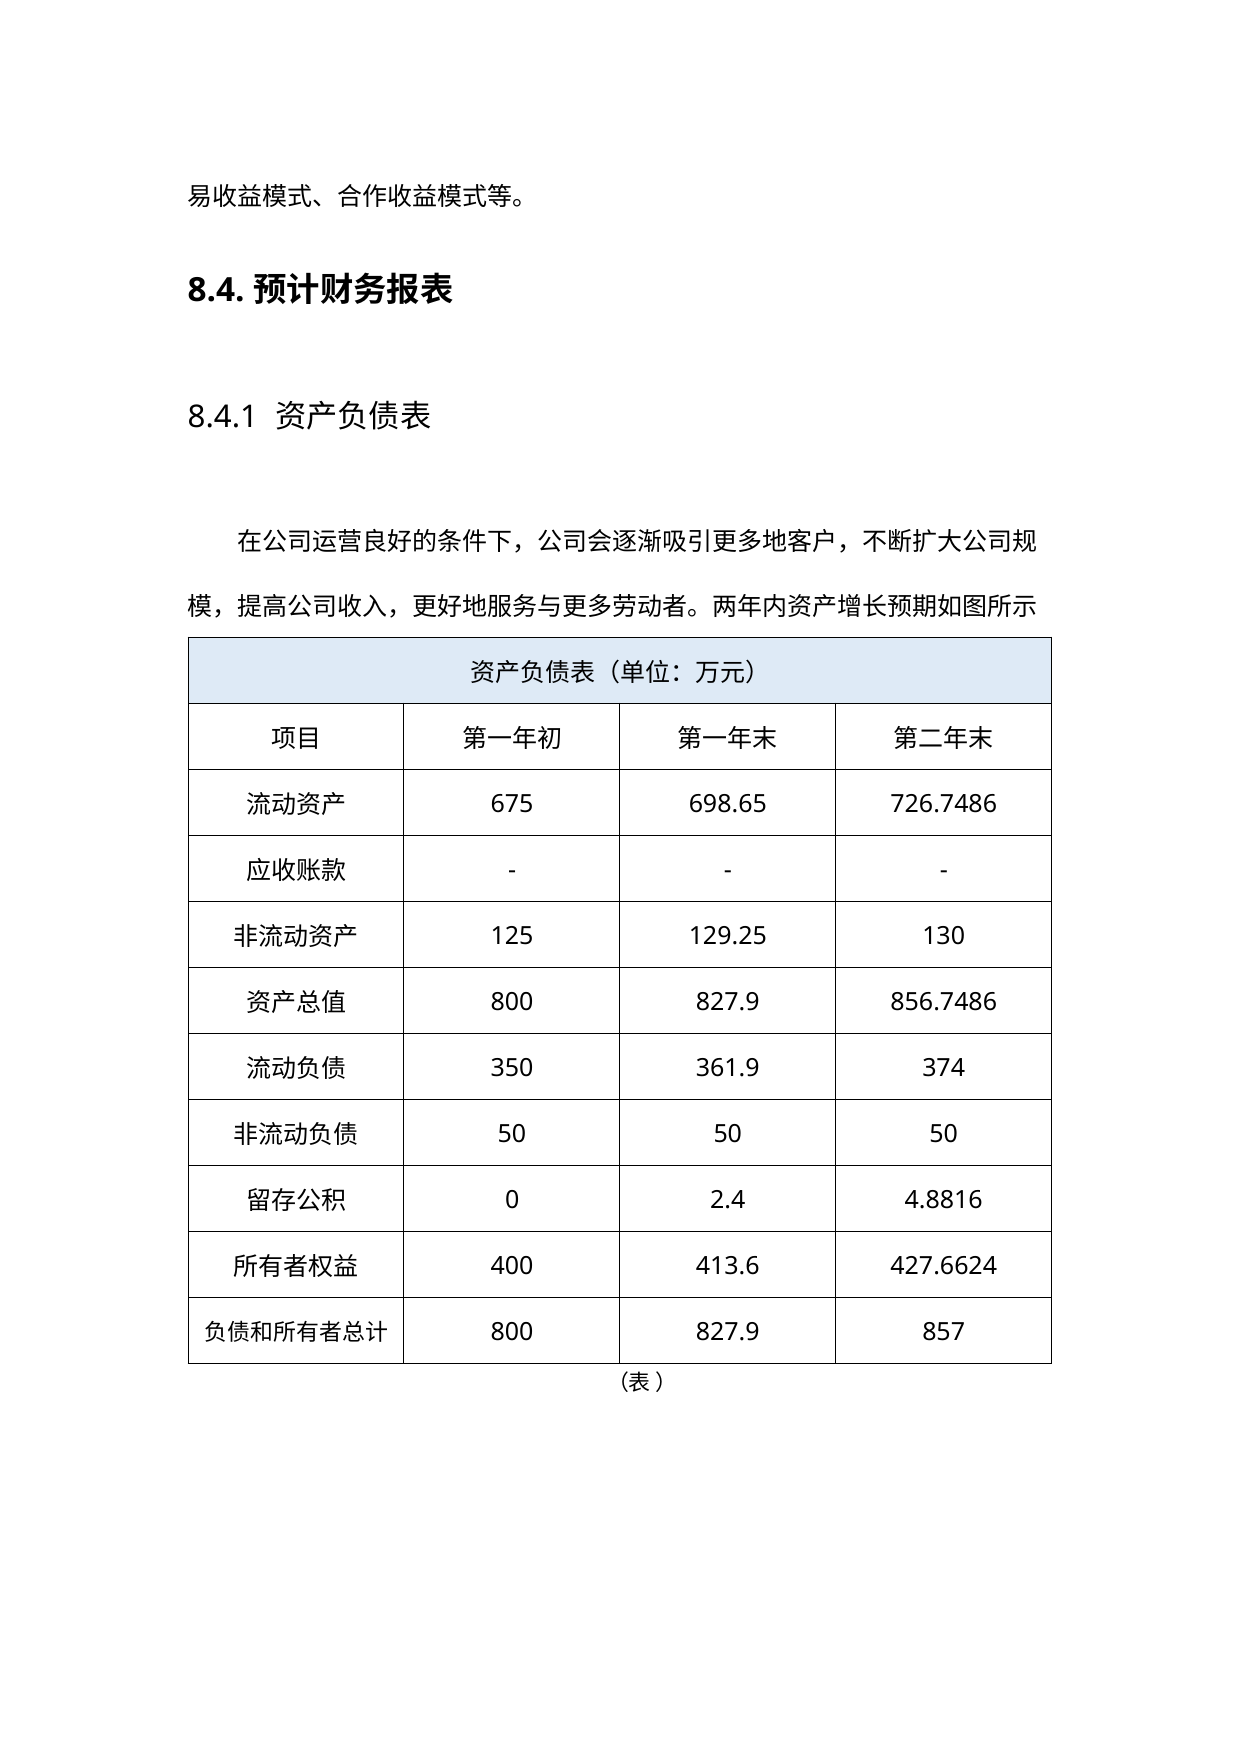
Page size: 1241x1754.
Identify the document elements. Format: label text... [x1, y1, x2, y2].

table_cell 726.7486 [836, 770, 1051, 835]
table_header 资产负债表（单位：万元） [189, 638, 1051, 703]
subtitle 资产负债表 [187, 381, 1053, 446]
table_cell 第一年末 [620, 704, 835, 769]
table_cell 130 [836, 902, 1051, 967]
table_cell 856.7486 [836, 968, 1051, 1033]
table_cell 374 [836, 1034, 1051, 1099]
table_cell 125 [404, 902, 619, 967]
table_cell 50 [404, 1100, 619, 1165]
table_cell 资产总值 [189, 968, 403, 1033]
table_cell 所有者权益 [189, 1232, 403, 1297]
table_cell 4.8816 [836, 1166, 1051, 1231]
table_cell 350 [404, 1034, 619, 1099]
table_cell 留存公积 [189, 1166, 403, 1231]
table_cell 800 [404, 1298, 619, 1363]
table_cell 857 [836, 1298, 1051, 1363]
table_cell 400 [404, 1232, 619, 1297]
table_cell 流动资产 [189, 770, 403, 835]
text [187, 162, 1053, 227]
table_cell 流动负债 [189, 1034, 403, 1099]
table_cell 非流动负债 [189, 1100, 403, 1165]
table_cell 698.65 [620, 770, 835, 835]
table_cell - [836, 836, 1051, 901]
table_cell - [620, 836, 835, 901]
text （表 ） [187, 1364, 1053, 1397]
table_cell 427.6624 [836, 1232, 1051, 1297]
table_cell 2.4 [620, 1166, 835, 1231]
table_cell 675 [404, 770, 619, 835]
table_cell 827.9 [620, 968, 835, 1033]
table_cell 非流动资产 [189, 902, 403, 967]
table_cell 项目 [189, 704, 403, 769]
table_cell 50 [836, 1100, 1051, 1165]
table_cell 应收账款 [189, 836, 403, 901]
table_cell 50 [620, 1100, 835, 1165]
table_cell 361.9 [620, 1034, 835, 1099]
table_cell 129.25 [620, 902, 835, 967]
table_cell 第一年初 [404, 704, 619, 769]
table_cell 第二年末 [836, 704, 1051, 769]
subtitle 预计财务报表 [187, 254, 1053, 319]
text 在公司运营良好的条件下，公司会逐渐吸引更多地客户，不断扩大公司规模，提高公司收入，更好地服务与更多劳动者。两年内资产增长预期如图所示 [187, 507, 1053, 637]
table_cell 413.6 [620, 1232, 835, 1297]
table_cell 800 [404, 968, 619, 1033]
table_cell 负债和所有者总计 [189, 1298, 403, 1363]
table_cell - [404, 836, 619, 901]
table_cell 827.9 [620, 1298, 835, 1363]
table_cell 0 [404, 1166, 619, 1231]
